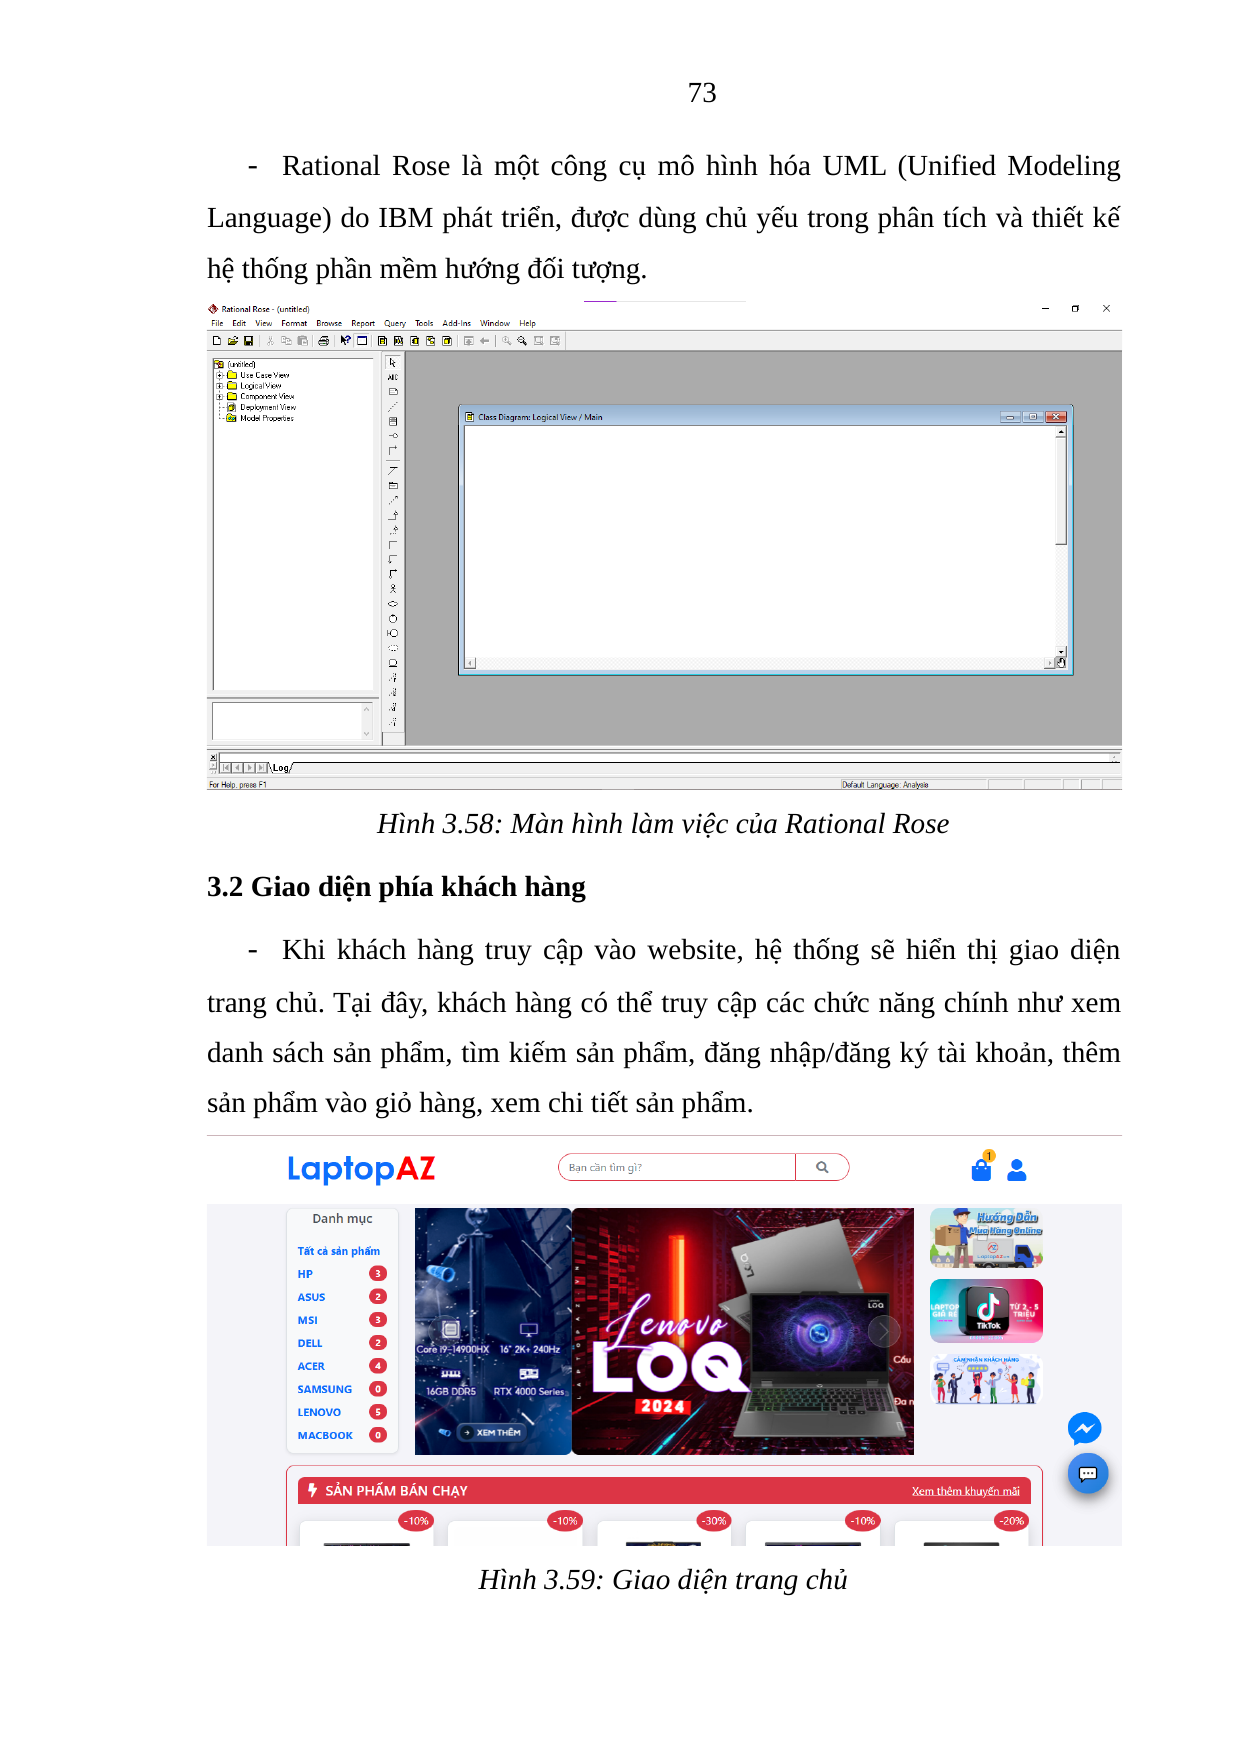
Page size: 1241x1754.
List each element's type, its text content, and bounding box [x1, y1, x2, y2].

list Khi khách hàng truy cập vào website, hệ thống sẽ hiển thị giao diện trang chủ. Tại đây, khách hàng có thể truy cập các chức năng chính như xem danh sách sản phẩm, tìm kiếm sản phẩm, đăng nhập/đăng ký tài khoản, thêm sản phẩm vào giỏ hàng, xem chi tiết sản phẩm. [207, 932, 1122, 1119]
picture [206, 1135, 1123, 1546]
list Rational Rose là một công cụ mô hình hóa UML (Unified Modeling Language) do IBM phát triển, được dùng chủ yếu trong phân tích và thiết kế hệ thống phần mềm hướng đối tượng. [207, 148, 1122, 284]
subtitle Giao diện phía khách hàng [207, 869, 1122, 903]
picture [206, 301, 1123, 790]
